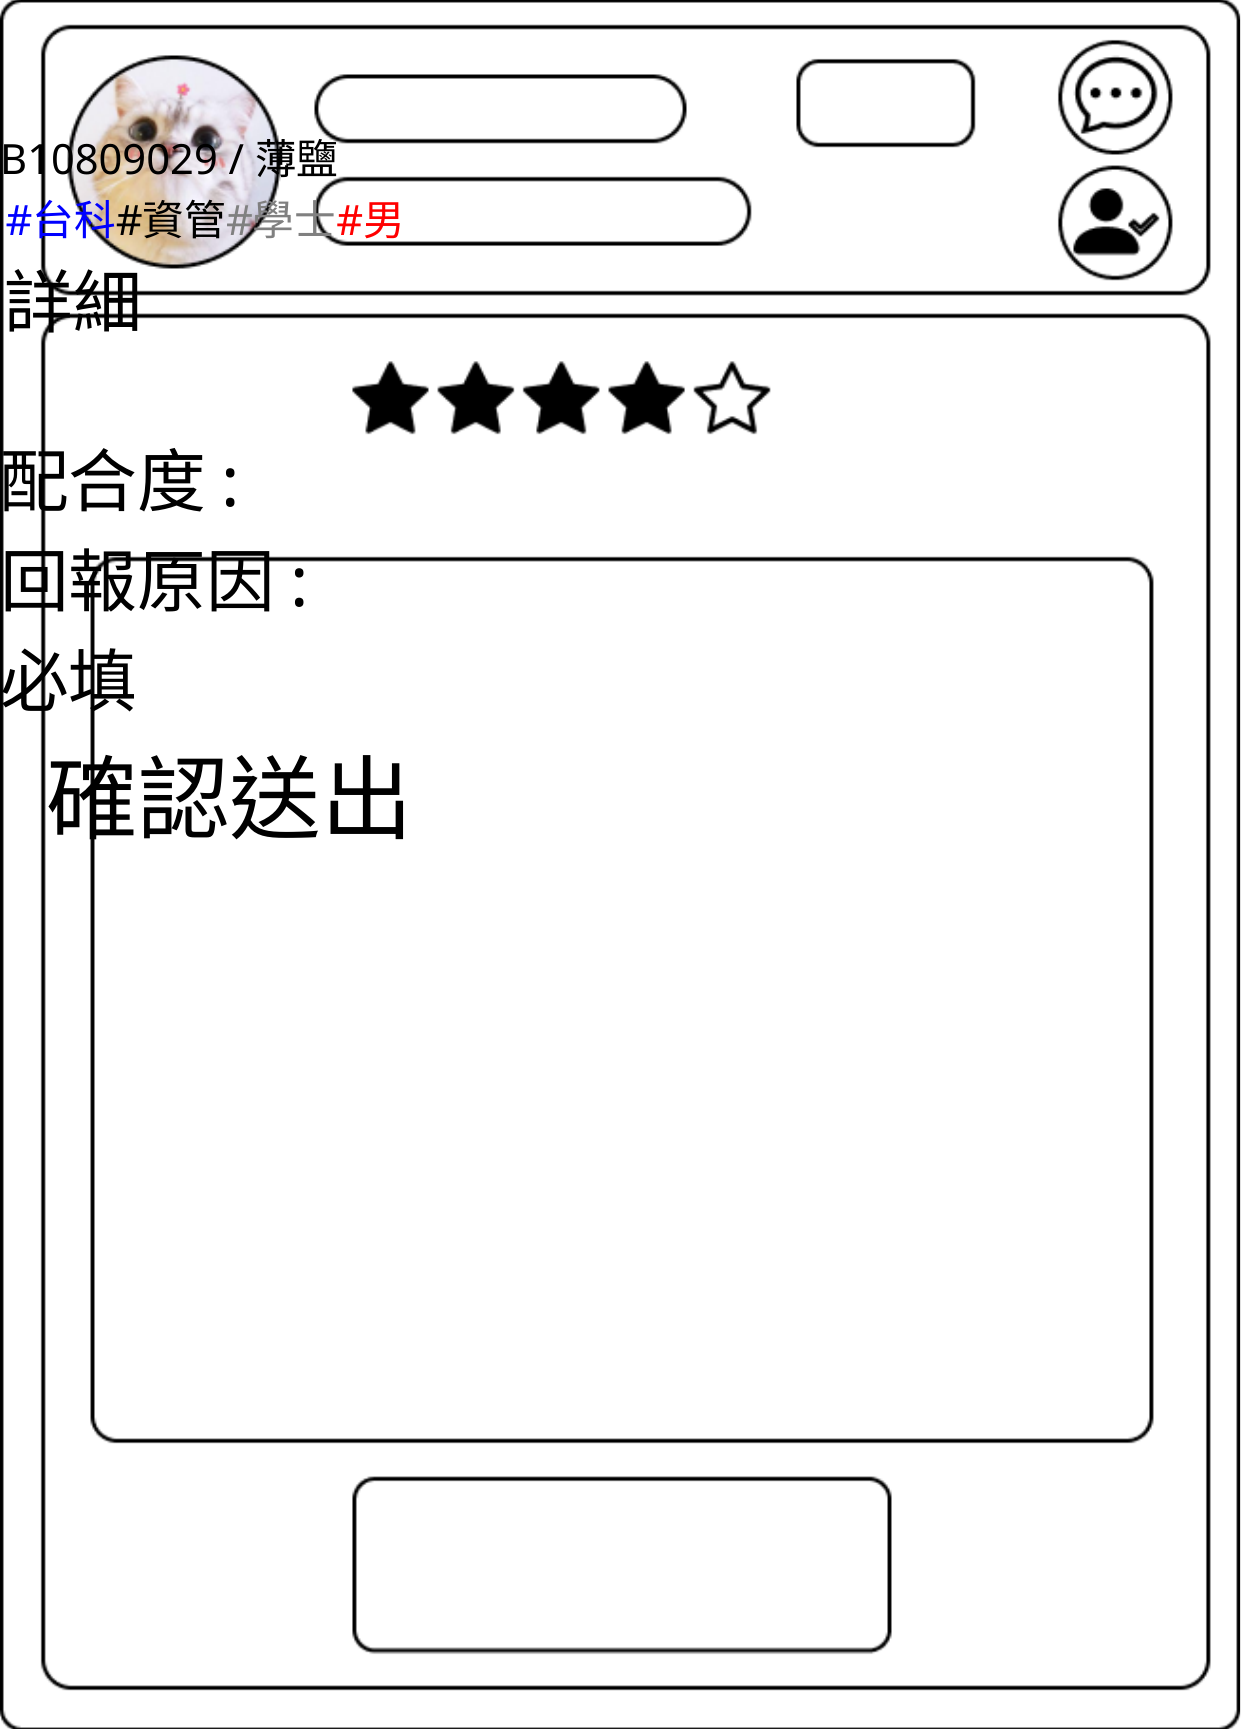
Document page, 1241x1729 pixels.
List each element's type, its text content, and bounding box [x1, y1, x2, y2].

table_cell [0, 347, 146, 427]
table_header 回報原因 : [0, 526, 345, 626]
picture [0, 0, 1241, 1729]
table_header #台科#資管#學士#男 [0, 187, 410, 247]
table_header 詳細 [0, 247, 146, 347]
table_header 必填 [0, 626, 143, 726]
table_header 確認送出 [0, 726, 459, 859]
table_header B10809029 / 薄鹽 [0, 126, 342, 187]
table_header 配合度 : [0, 427, 257, 526]
